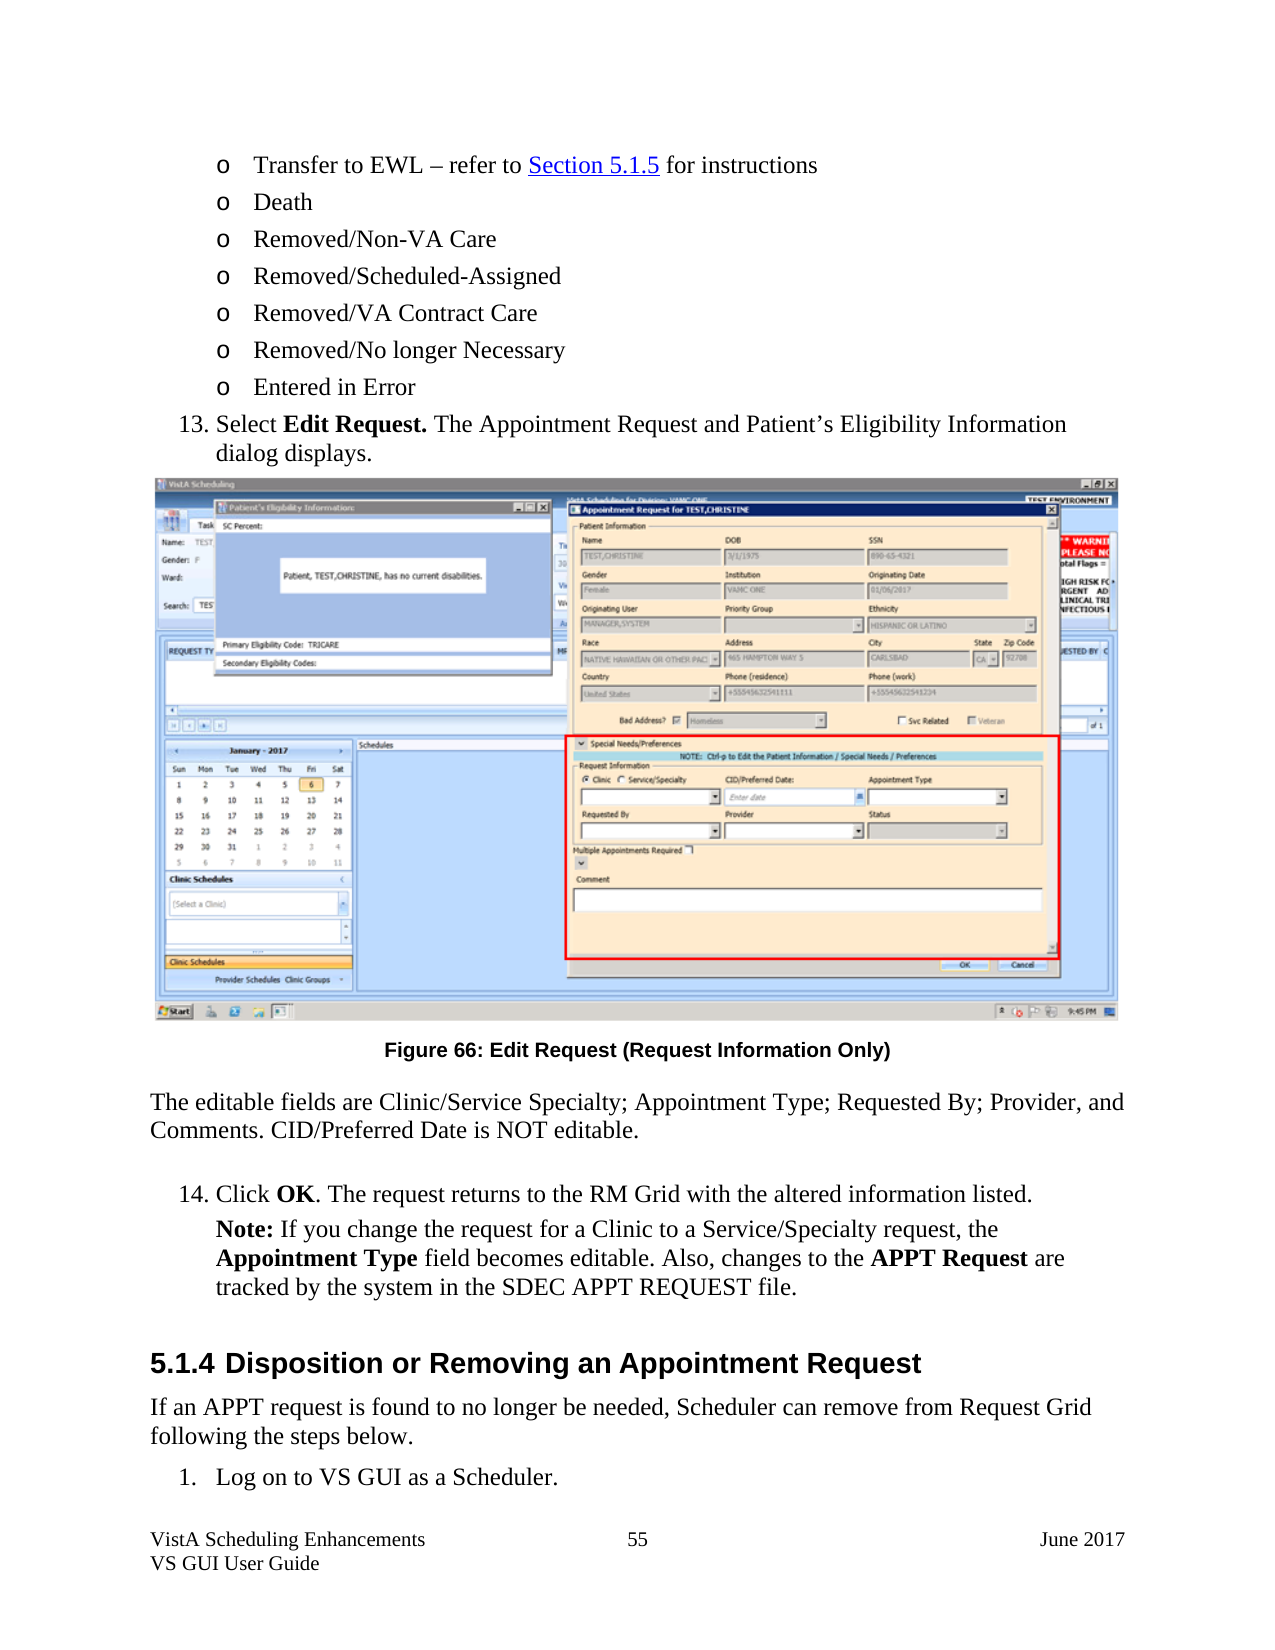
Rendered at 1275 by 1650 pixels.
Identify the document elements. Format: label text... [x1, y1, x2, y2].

text Entered in Error [216, 372, 1125, 403]
text Removed/Scheduled-Assigned [216, 261, 1125, 292]
text Death [216, 187, 1125, 218]
list Log on to VS GUI as a Scheduler. [178, 1462, 1125, 1491]
text Removed/Non-VA Care [216, 224, 1125, 255]
subtitle Disposition or Removing an Appointment Request [150, 1346, 1125, 1379]
list Note: If you change the request for a Clinic to a Service/Specialty request, the Appointment Type field becomes editable. Also, changes to the APPT Request are tracked by the system in the SDEC APPT REQUEST file. [216, 1214, 1125, 1300]
text Select Edit Request. The Appointment Request and Patient’s Eligibility Information dialog displays. [178, 409, 1125, 467]
text Removed/VA Contract Care [216, 298, 1125, 329]
text Transfer to EWL – refer to Section 5.1.5 for instructions [216, 150, 1125, 181]
picture [150, 473, 1125, 1026]
text Removed/No longer Necessary [216, 335, 1125, 366]
text The editable fields are Clinic/Service Specialty; Appointment Type; Requested By; Provider, and Comments. CID/Preferred Date is NOT editable. [150, 1087, 1125, 1144]
text Click OK. The request returns to the RM Grid with the altered information listed. [178, 1179, 1125, 1208]
text If an APPT request is found to no longer be needed, Scheduler can remove from Request Grid following the steps below. [150, 1392, 1125, 1449]
text Figure 66: Edit Request (Request Information Only) [150, 1038, 1125, 1062]
